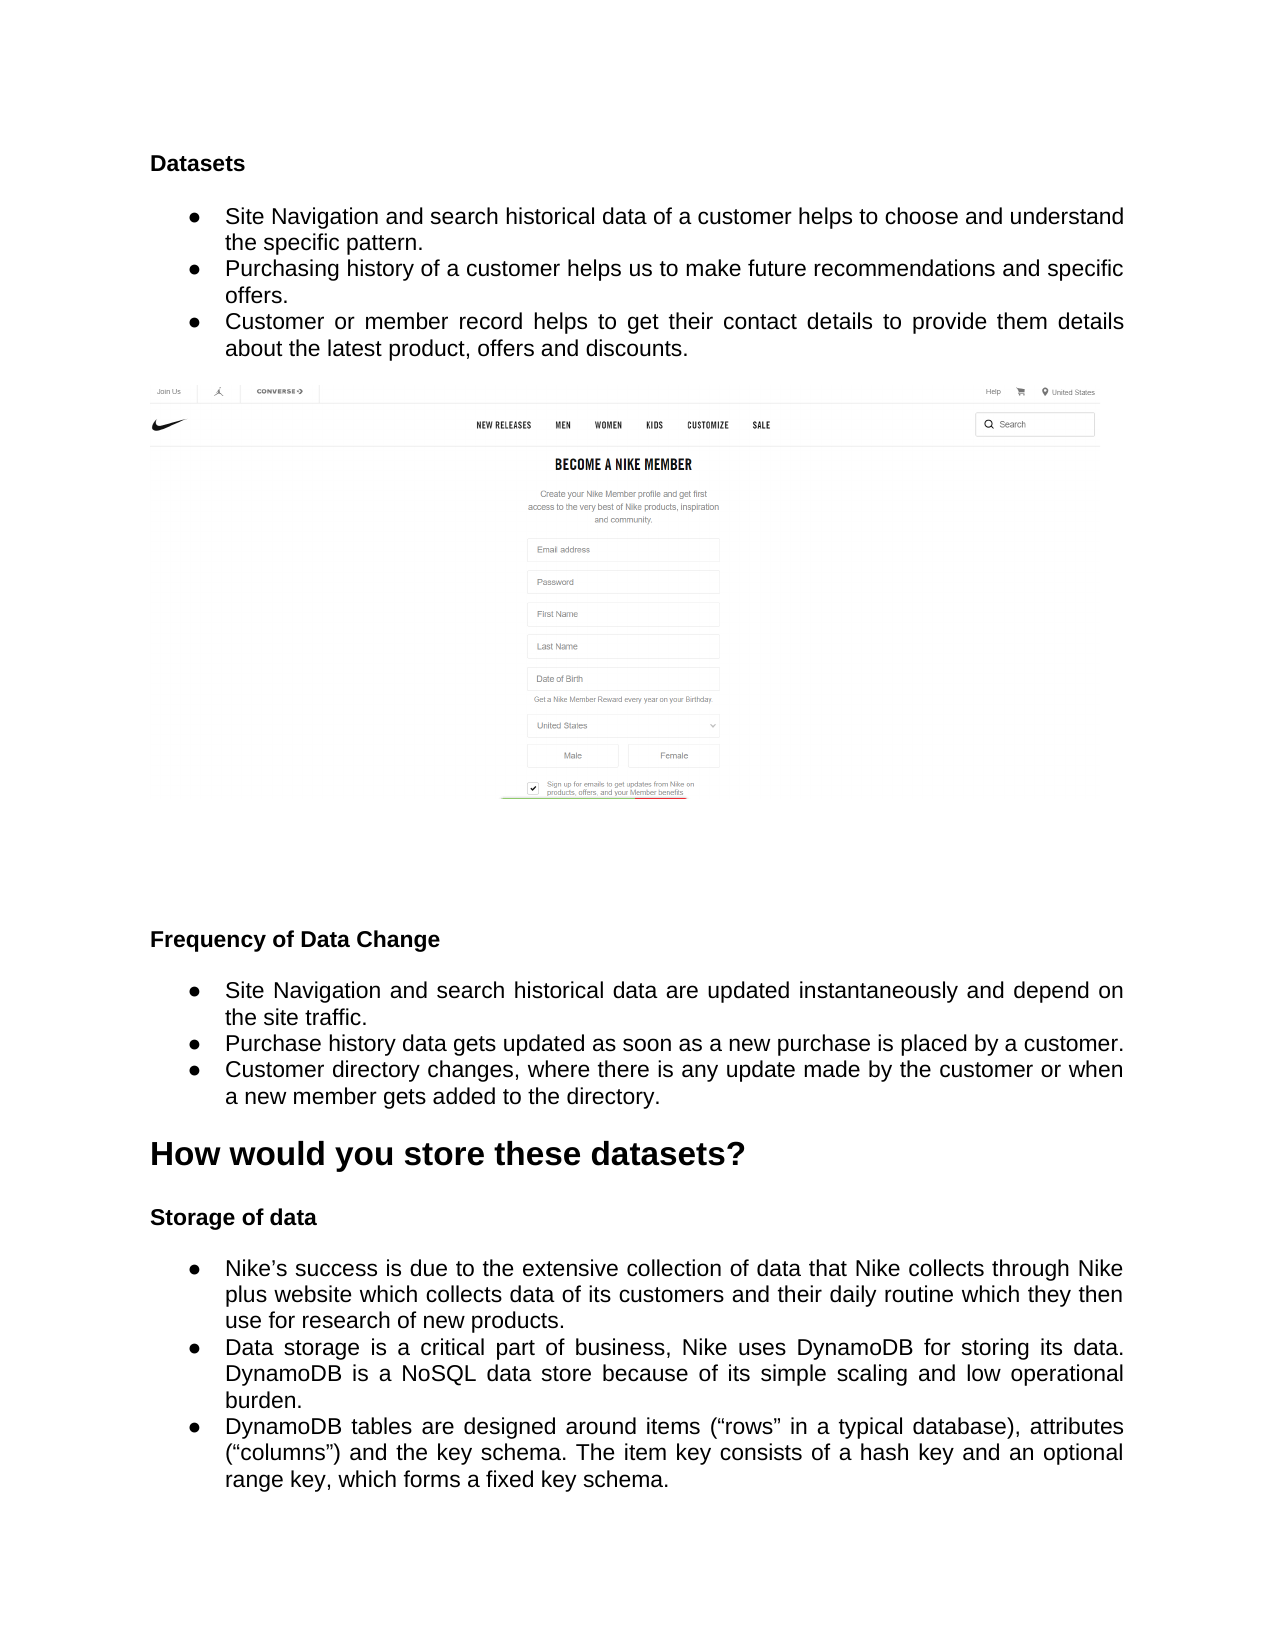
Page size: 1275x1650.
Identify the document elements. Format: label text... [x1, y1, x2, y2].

text Datasets [150, 150, 1125, 176]
list Data storage is a critical part of business, Nike uses DynamoDB for storing its data. DynamoDB is a NoSQL data store because of its simple scaling and low operational burden. [187, 1334, 1125, 1413]
subtitle How would you store these datasets? [150, 1134, 1125, 1173]
list Customer directory changes, where there is any update made by the customer or when a new member gets added to the directory. [187, 1056, 1125, 1109]
text Frequency of Data Change [150, 926, 1125, 952]
list Customer or member record helps to get their contact details to provide them details about the latest product, offers and discounts. [187, 308, 1125, 361]
list Nike’s success is due to the extensive collection of data that Nike collects through Nike plus website which collects data of its customers and their daily routine which they then use for research of new products. [187, 1255, 1125, 1334]
list Site Navigation and search historical data of a customer helps to choose and understand the specific pattern. [187, 203, 1125, 255]
text Storage of data [150, 1203, 1125, 1230]
list Site Navigation and search historical data are updated instantaneously and depend on the site traffic. [187, 977, 1125, 1030]
list Purchase history data gets updated as soon as a new purchase is placed by a customer. [187, 1030, 1125, 1056]
list DynamoDB tables are designed around items (“rows” in a typical database), attributes (“columns”) and the key schema. The item key consists of a hash key and an optional range key, which forms a fixed key schema. [187, 1413, 1125, 1492]
list Purchasing history of a customer helps us to make future recommendations and specific offers. [187, 255, 1125, 308]
picture [150, 385, 1100, 799]
